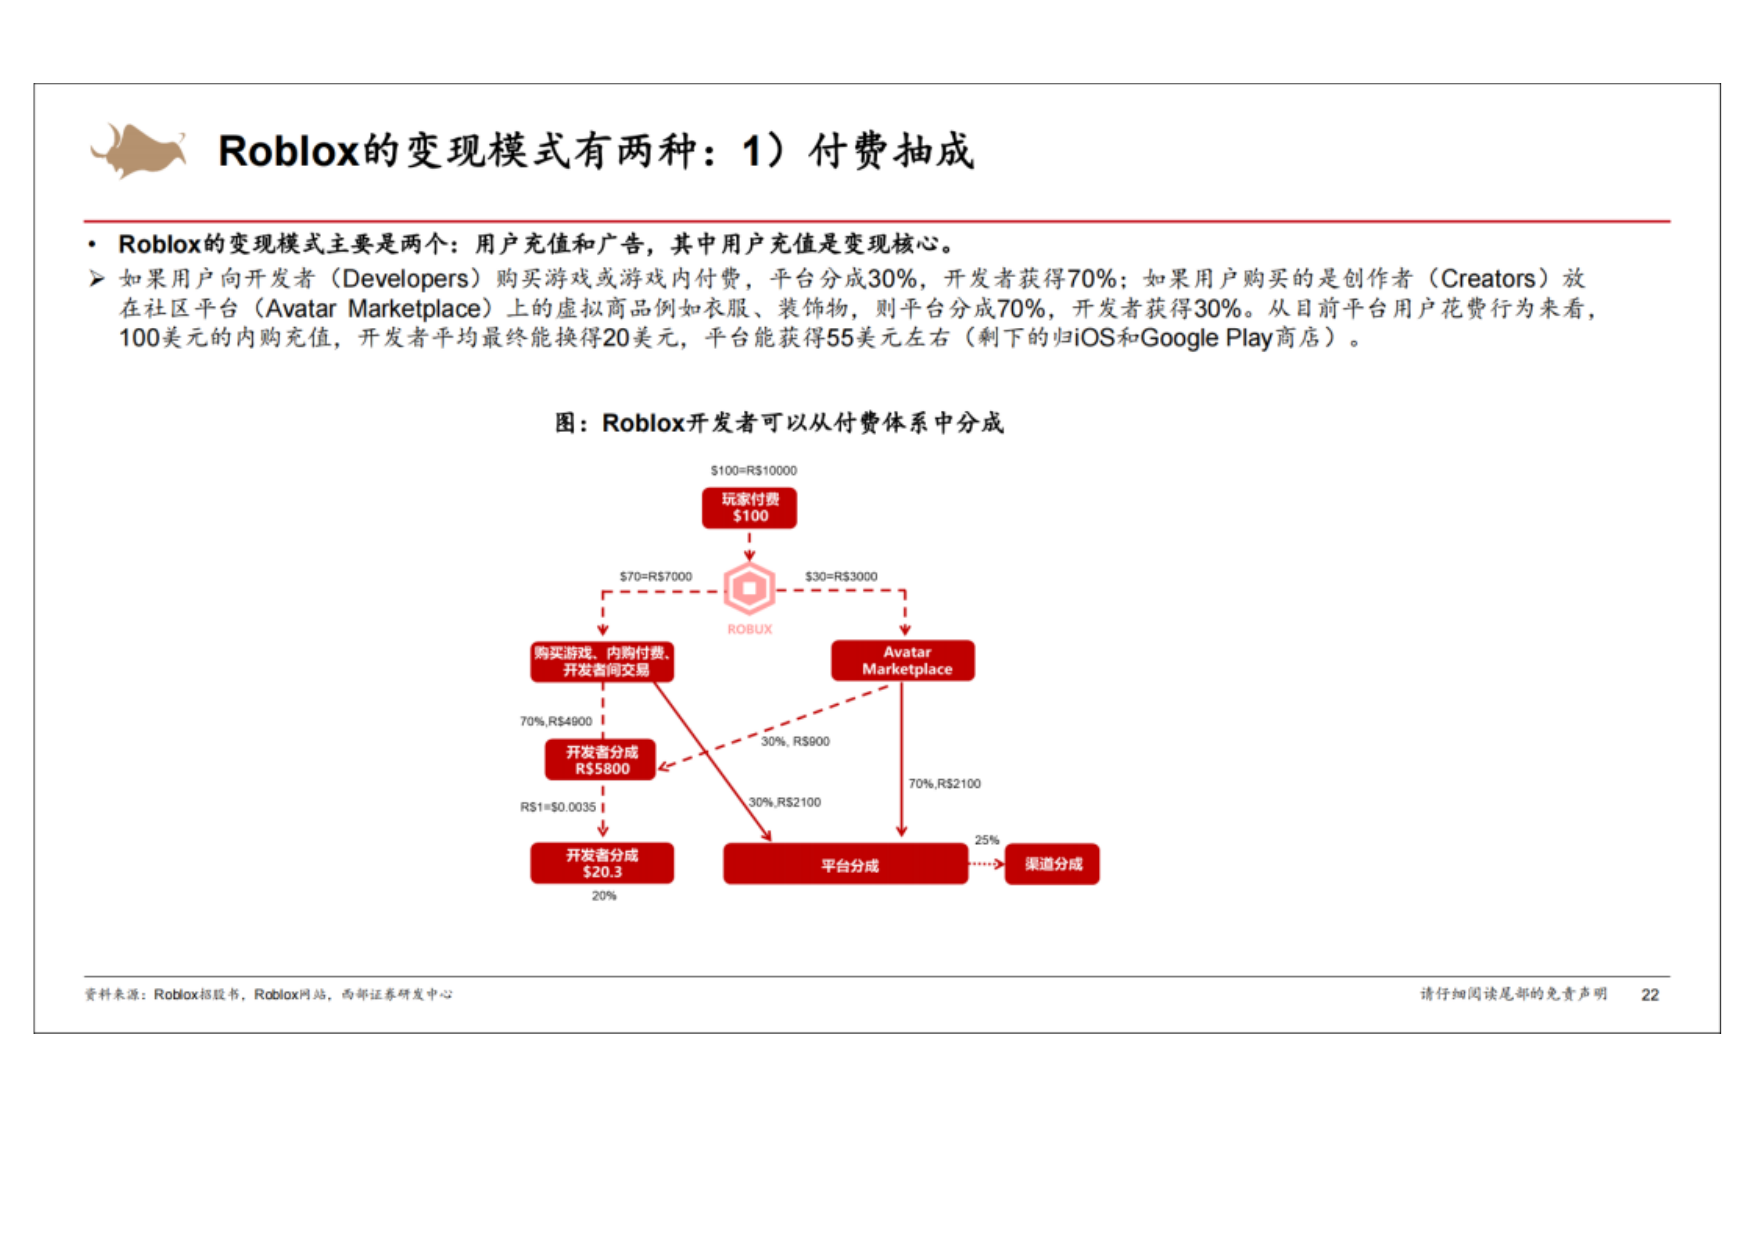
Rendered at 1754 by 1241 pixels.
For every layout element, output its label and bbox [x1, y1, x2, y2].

picture [33, 83, 1722, 1034]
